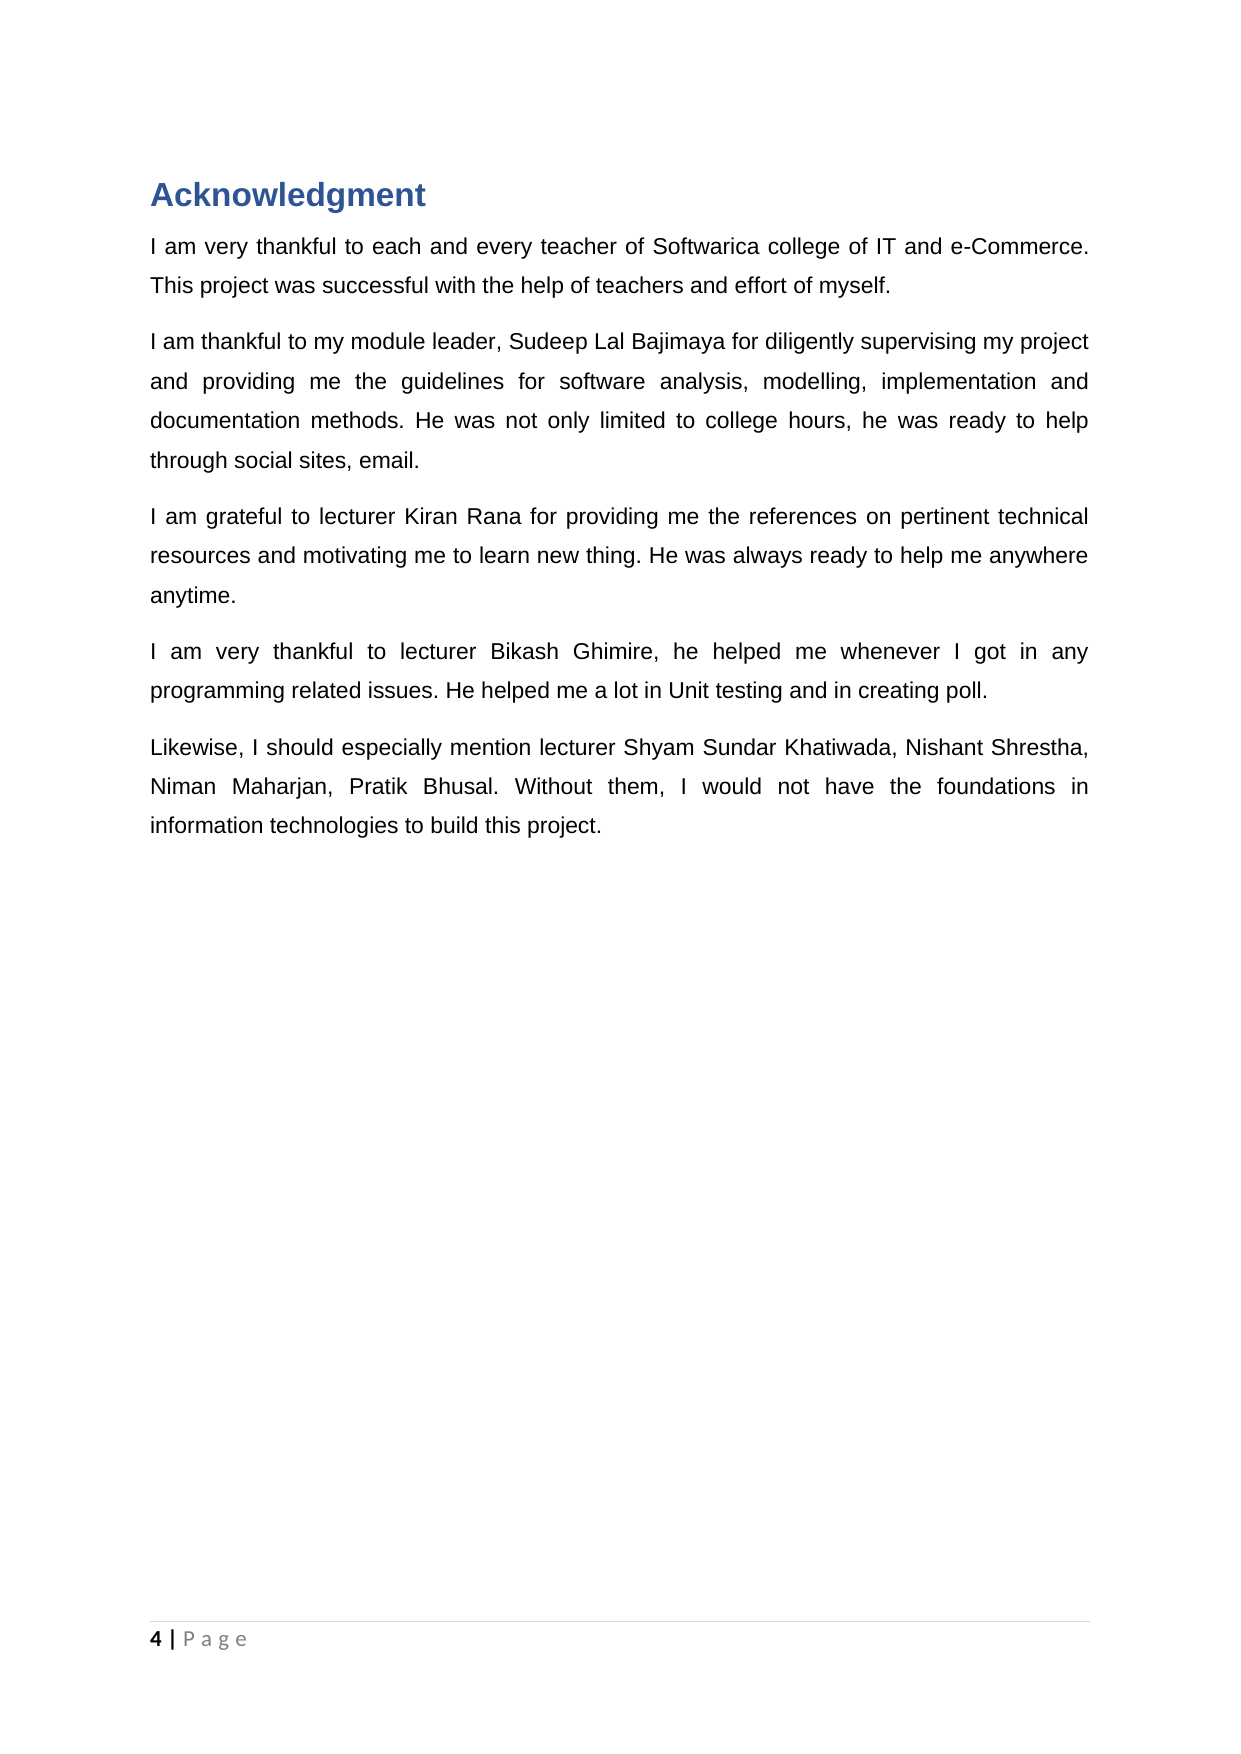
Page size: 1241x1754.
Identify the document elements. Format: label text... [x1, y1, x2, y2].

subtitle Acknowledgment [150, 175, 1090, 213]
text I am grateful to lecturer Kiran Rana for providing me the references on pertinent technical resources and motivating me to learn new thing. He was always ready to help me anywhere anytime. [150, 503, 1090, 608]
text I am very thankful to each and every teacher of Softwarica college of IT and e-Commerce. This project was successful with the help of teachers and effort of myself. [150, 233, 1090, 298]
text Likewise, I should especially mention lecturer Shyam Sundar Khatiwada, Nishant Shrestha, Niman Maharjan, Pratik Bhusal. Without them, I would not have the foundations in information technologies to build this project. [150, 733, 1090, 839]
text I am very thankful to lecturer Bikash Ghimire, he helped me whenever I got in any programming related issues. He helped me a lot in Unit testing and in creating poll. [150, 638, 1090, 704]
text I am thankful to my module leader, Sudeep Lal Bajimaya for diligently supervising my project and providing me the guidelines for software analysis, modelling, implementation and documentation methods. He was not only limited to college hours, he was ready to help through social sites, email. [150, 328, 1090, 473]
